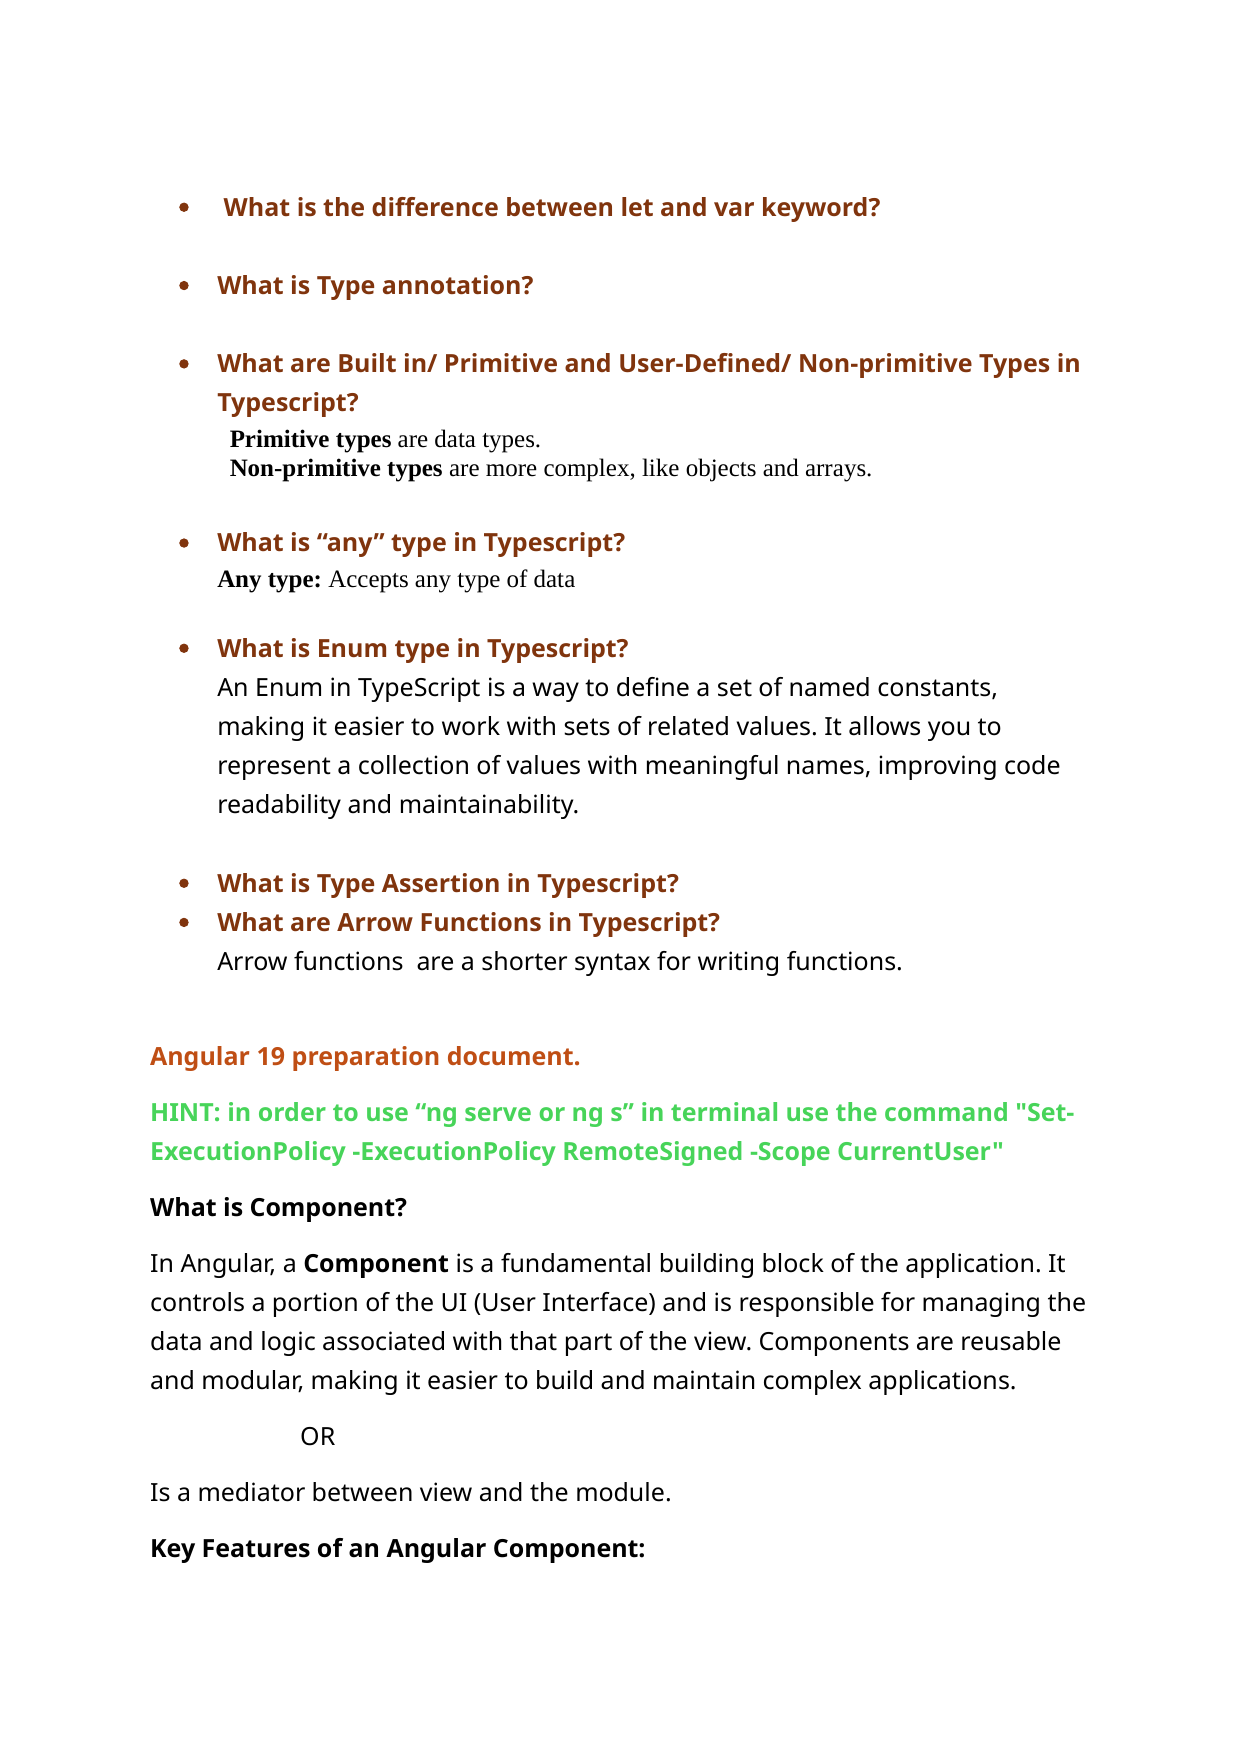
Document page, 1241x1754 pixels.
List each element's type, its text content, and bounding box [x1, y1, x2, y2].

list What is “any” type in Typescript? [179, 525, 1090, 559]
list Non-primitive types are more complex, like objects and arrays. [217, 453, 1090, 482]
list An Enum in TypeScript is a way to define a set of named constants, making it easier to work with sets of related values. It allows you to represent a collection of values with meaningful names, improving code readability and maintainability. [217, 669, 1090, 821]
list What is Enum type in Typescript? [179, 630, 1090, 664]
text OR [150, 1419, 1090, 1453]
list What is Type annotation? [179, 267, 1090, 302]
list What are Built in/ Primitive and User-Defined/ Non-primitive Types in Typescript? [179, 346, 1090, 419]
text Angular 19 preparation document. [150, 1039, 1090, 1073]
list Arrow functions are a shorter syntax for writing functions. [217, 944, 1090, 978]
text Is a mediator between view and the module. [150, 1474, 1090, 1508]
list Primitive types are data types. [217, 424, 1090, 453]
list Any type: Accepts any type of data [217, 564, 1090, 593]
text What is Component? [150, 1189, 1090, 1223]
text In Angular, a Component is a fundamental building block of the application. It controls a portion of the UI (User Interface) and is responsible for managing the data and logic associated with that part of the view. Components are reusable and modular, making it easier to build and maintain complex applications. [150, 1245, 1090, 1397]
list What is Type Assertion in Typescript? [179, 865, 1090, 899]
text HINT: in order to use “ng serve or ng s” in terminal use the command "Set-ExecutionPolicy -ExecutionPolicy RemoteSigned -Scope CurrentUser" [150, 1094, 1090, 1168]
list What are Arrow Functions in Typescript? [179, 904, 1090, 938]
list What is the difference between let and var keyword? [179, 189, 1090, 223]
text Key Features of an Angular Component: [150, 1530, 1090, 1564]
